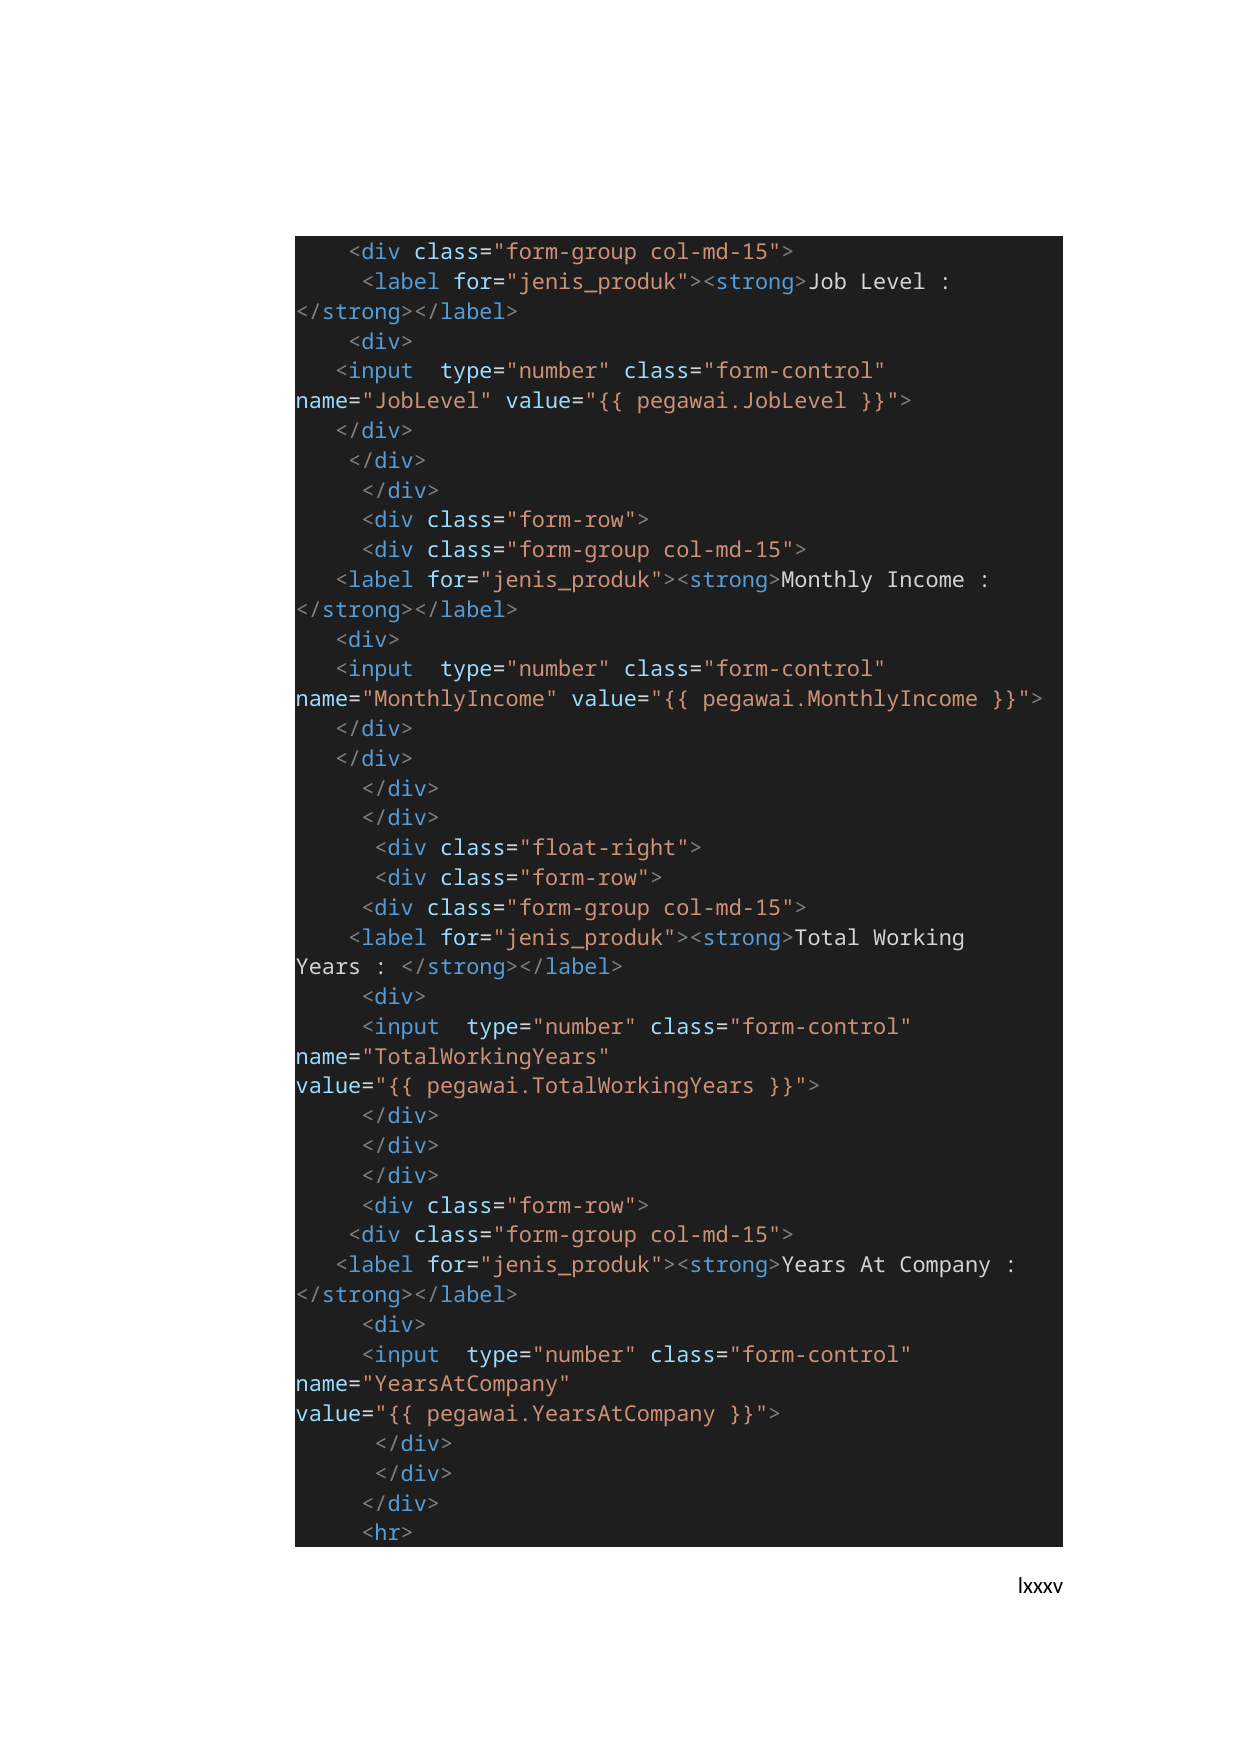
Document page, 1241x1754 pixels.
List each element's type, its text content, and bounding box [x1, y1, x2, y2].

text </div> [295, 474, 1063, 504]
text <div> [295, 1309, 1063, 1338]
text </div> [295, 802, 1063, 832]
text </div> [295, 772, 1063, 802]
text <div class="form-row"> [295, 1189, 1063, 1219]
text </div> [295, 1428, 1063, 1458]
text <label for="jenis_produk"><strong>Job Level : </strong></label> [295, 266, 1063, 326]
text </div> [295, 1160, 1063, 1189]
text </div> [295, 713, 1063, 743]
text <div class="form-group col-md-15"> [295, 892, 1063, 921]
text <input type="number" class="form-control" name="JobLevel" value="{{ pegawai.JobLevel }}"> [295, 355, 1063, 415]
text <div> [295, 326, 1063, 355]
text </div> [295, 1487, 1063, 1517]
text </div> [295, 415, 1063, 445]
text <label for="jenis_produk"><strong>Total Working Years : </strong></label> [295, 921, 1063, 981]
text <div class="float-right"> [295, 832, 1063, 862]
text <div class="form-group col-md-15"> [295, 1219, 1063, 1249]
text <div class="form-row"> [295, 862, 1063, 892]
text </div> [295, 743, 1063, 772]
text </div> [295, 1100, 1063, 1130]
text </div> [295, 1130, 1063, 1160]
text <div class="form-group col-md-15"> [295, 534, 1063, 564]
text </div> [295, 445, 1063, 474]
text <hr> [295, 1517, 1063, 1547]
text <input type="number" class="form-control" name="YearsAtCompany" value="{{ pegawai.YearsAtCompany }}"> [295, 1338, 1063, 1428]
text <div> [295, 623, 1063, 653]
text </div> [295, 1458, 1063, 1487]
text <div> [295, 981, 1063, 1011]
text <div class="form-group col-md-15"> [295, 236, 1063, 266]
text <div class="form-row"> [295, 504, 1063, 534]
text <input type="number" class="form-control" name="TotalWorkingYears" value="{{ pegawai.TotalWorkingYears }}"> [295, 1011, 1063, 1100]
text <label for="jenis_produk"><strong>Years At Company : </strong></label> [295, 1249, 1063, 1309]
text <input type="number" class="form-control" name="MonthlyIncome" value="{{ pegawai.MonthlyIncome }}"> [295, 653, 1063, 713]
text <label for="jenis_produk"><strong>Monthly Income : </strong></label> [295, 564, 1063, 623]
